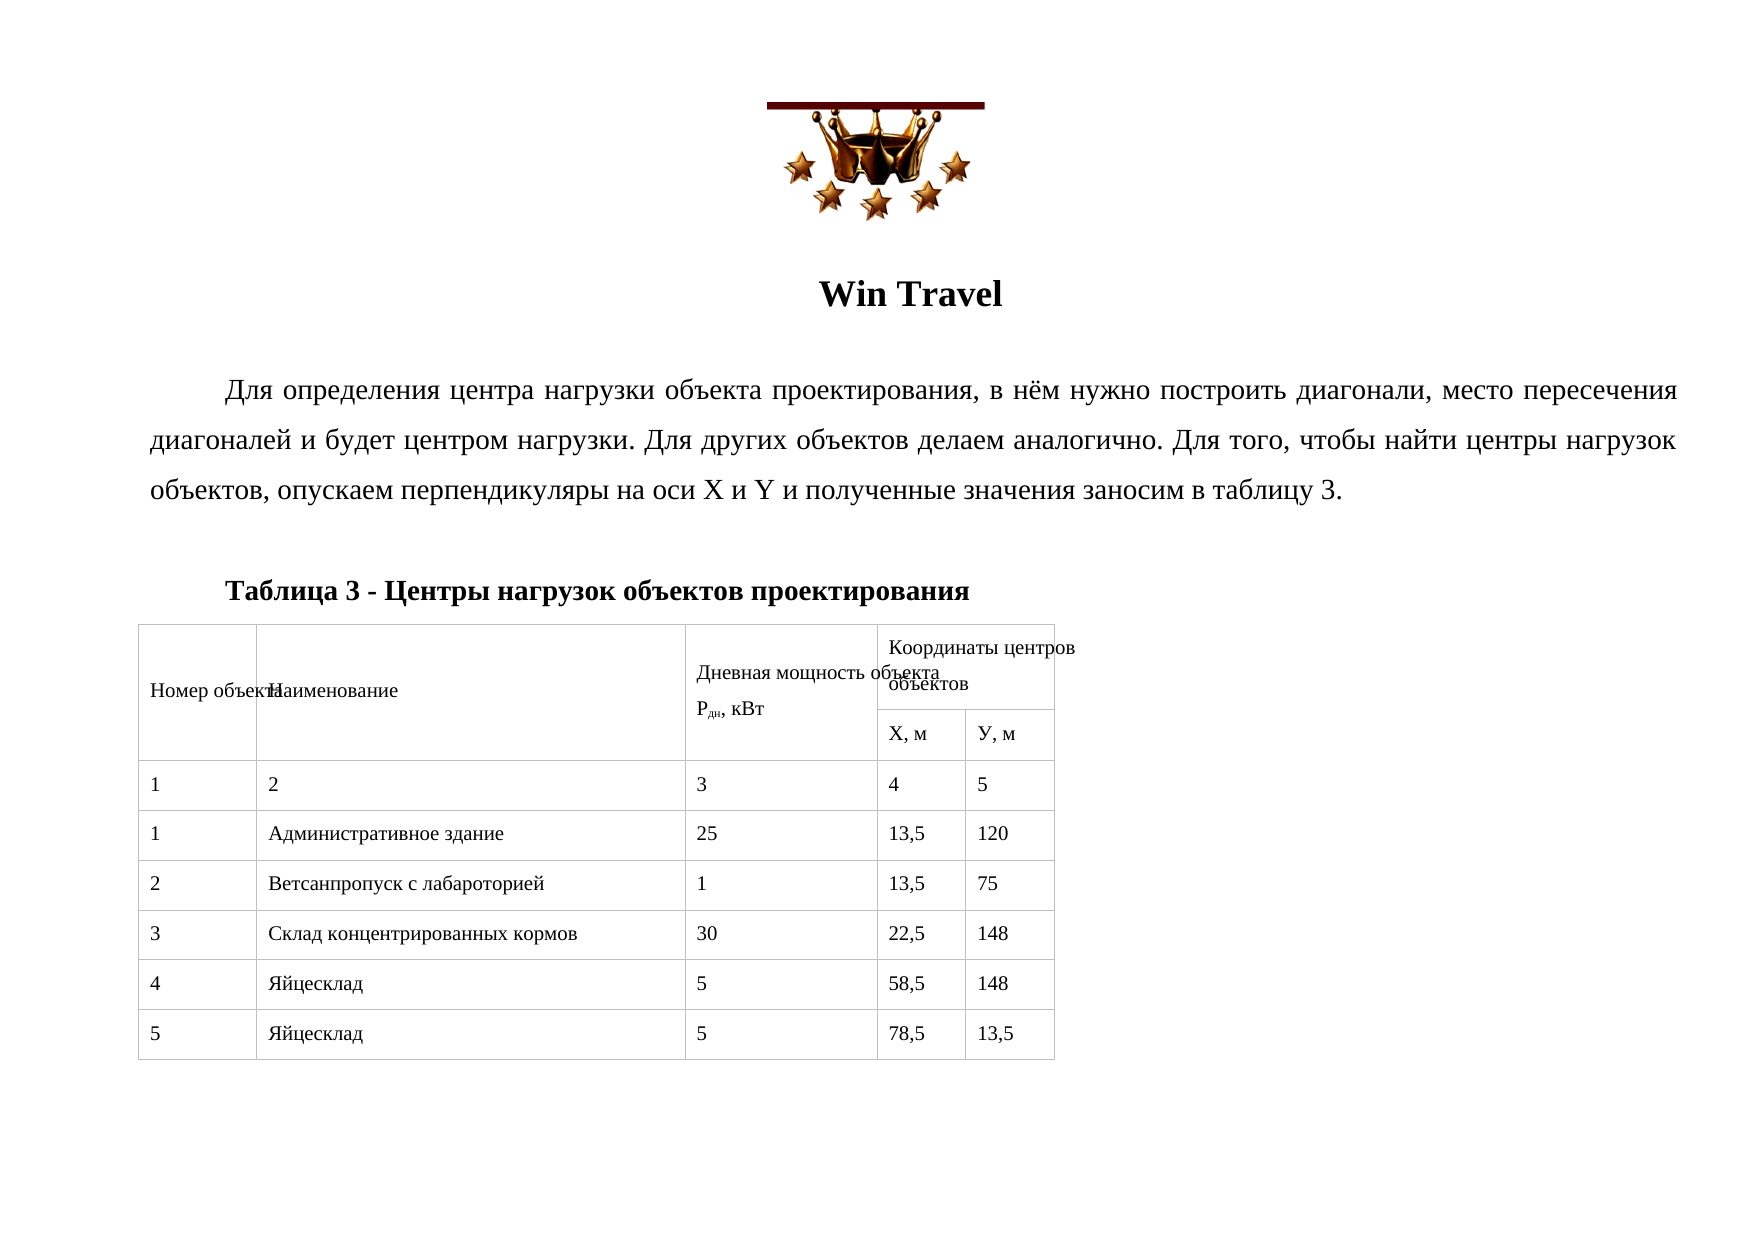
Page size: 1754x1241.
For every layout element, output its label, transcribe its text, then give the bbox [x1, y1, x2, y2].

table_cell 22,5 [878, 911, 965, 959]
table_cell Склад концентрированных кормов [257, 911, 685, 959]
table_cell 2 [139, 861, 256, 909]
table_cell 4 [878, 761, 965, 810]
table_cell 120 [966, 811, 1054, 860]
table_cell Ветсанпропуск с лабароторией [257, 861, 685, 909]
text Таблица 3 - Центры нагрузок объектов проектирования [150, 573, 1679, 607]
table_cell 1 [686, 861, 877, 909]
table_cell Административное здание [257, 811, 685, 860]
table_cell 75 [966, 861, 1054, 909]
table_cell 30 [686, 911, 877, 959]
picture [767, 102, 985, 221]
table_cell 13,5 [966, 1010, 1054, 1059]
table_cell 1 [139, 761, 256, 810]
table_cell Яйцесклад [257, 960, 685, 1009]
table_header Номер объекта [139, 625, 256, 759]
table_cell Яйцесклад [257, 1010, 685, 1059]
table_cell 58,5 [878, 960, 965, 1009]
text Для определения центра нагрузки объекта проектирования, в нём нужно построить диагонали, место пересечения диагоналей и будет центром нагрузки. Для других объектов делаем аналогично. Для того, чтобы найти центры нагрузок объектов, опускаем перпендикуляры на оси Х и Y и полученные значения заносим в таблицу 3. [150, 372, 1679, 506]
table_header Координаты центров объектов [878, 625, 1054, 709]
table_cell 148 [966, 911, 1054, 959]
table_header Наименование [257, 625, 685, 759]
table_cell 25 [686, 811, 877, 860]
table_cell 3 [139, 911, 256, 959]
table_cell 1 [139, 811, 256, 860]
table_header Дневная мощность объекта Рдн, кВт [686, 625, 877, 759]
table_cell 5 [139, 1010, 256, 1059]
table_cell 148 [966, 960, 1054, 1009]
table_cell 2 [257, 761, 685, 810]
table_cell 5 [966, 761, 1054, 810]
table_cell 3 [686, 761, 877, 810]
table_cell 13,5 [878, 811, 965, 860]
table_cell У, м [966, 710, 1054, 759]
table_cell 78,5 [878, 1010, 965, 1059]
table_cell 5 [686, 1010, 877, 1059]
table_cell 4 [139, 960, 256, 1009]
table_cell Х, м [878, 710, 965, 759]
table_cell 13,5 [878, 861, 965, 909]
table_cell 5 [686, 960, 877, 1009]
